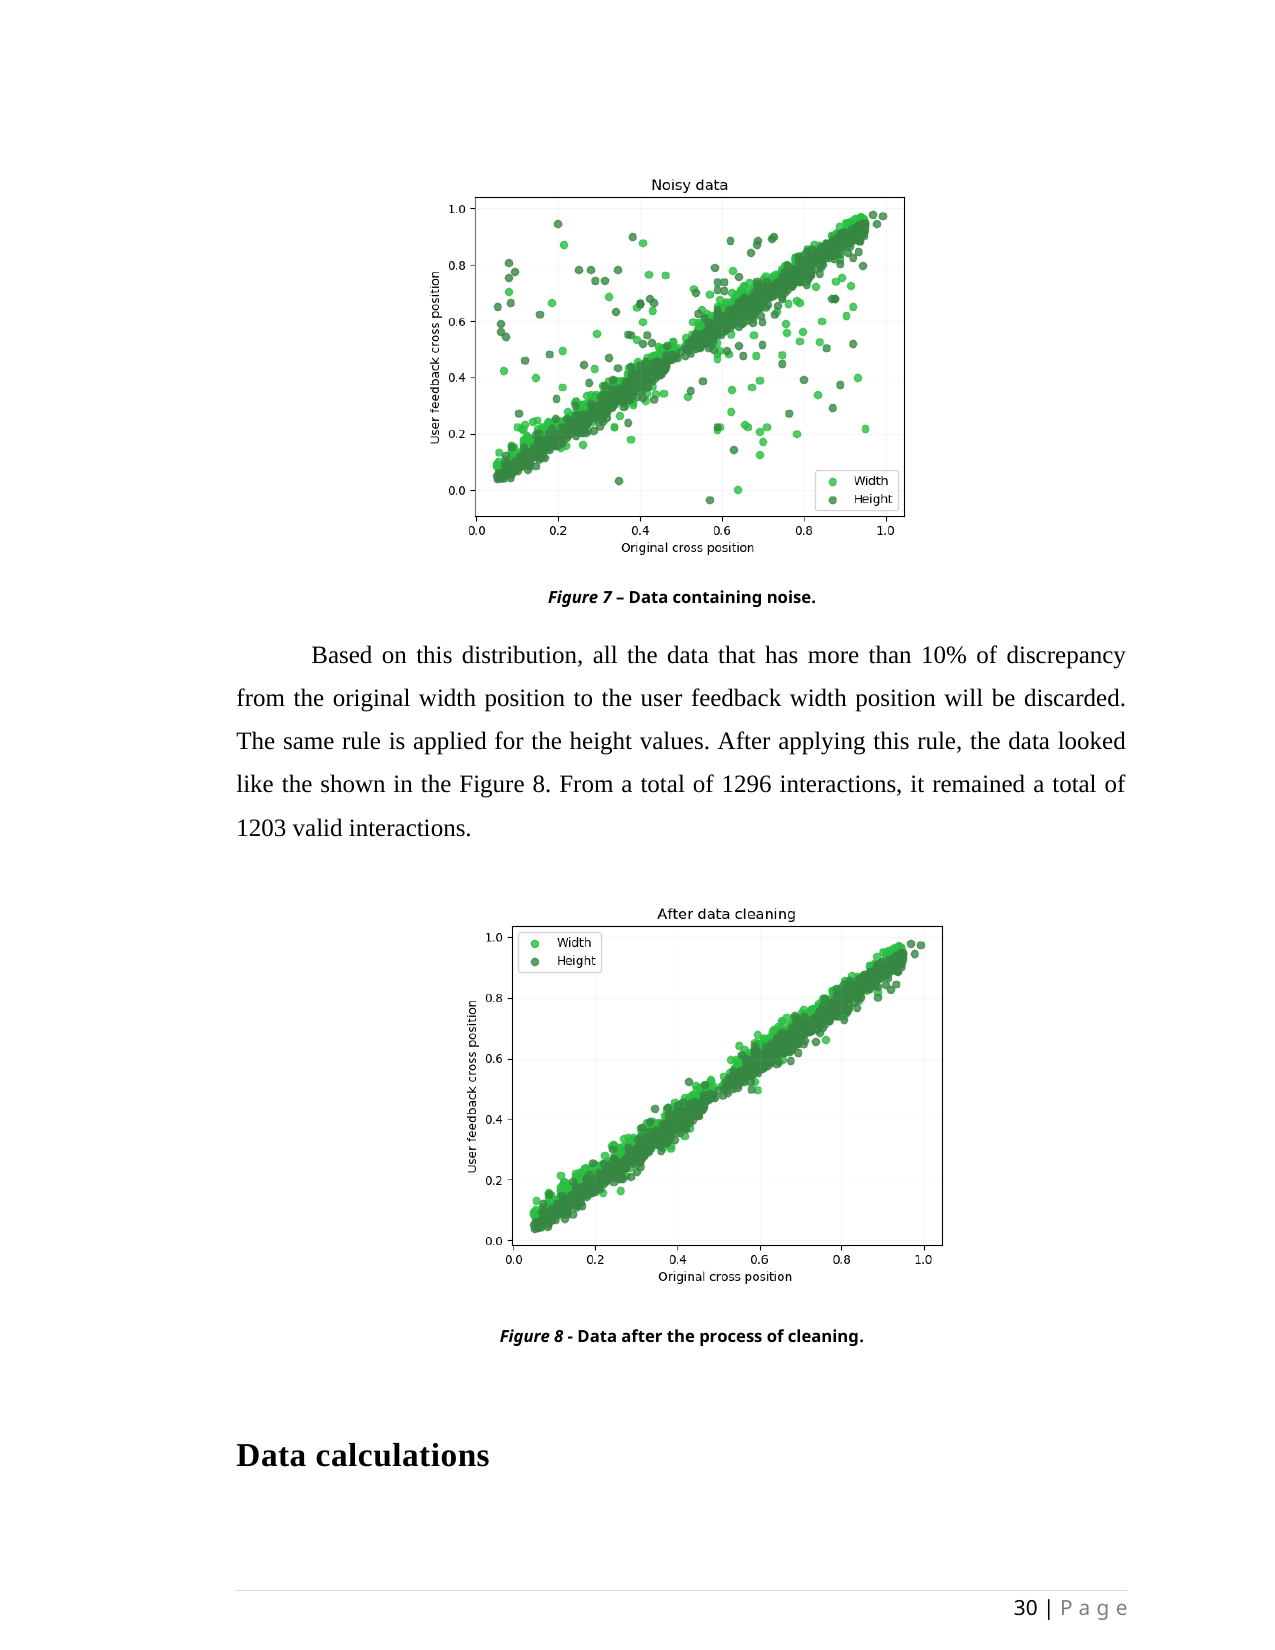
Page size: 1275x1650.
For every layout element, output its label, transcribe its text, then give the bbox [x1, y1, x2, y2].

subtitle Data calculations [236, 1435, 1127, 1474]
picture [442, 876, 997, 1291]
picture [405, 147, 959, 562]
text Figure 8 - Data after the process of cleaning. [236, 1325, 1127, 1348]
text Based on this distribution, all the data that has more than 10% of discrepancy from the original width position to the user feedback width position will be discarded. The same rule is applied for the height values. After applying this rule, the data looked like the shown in the Figure 8. From a total of 1296 interactions, it remained a total of 1203 valid interactions. [236, 640, 1127, 841]
text Figure 7 – Data containing noise. [236, 585, 1127, 608]
